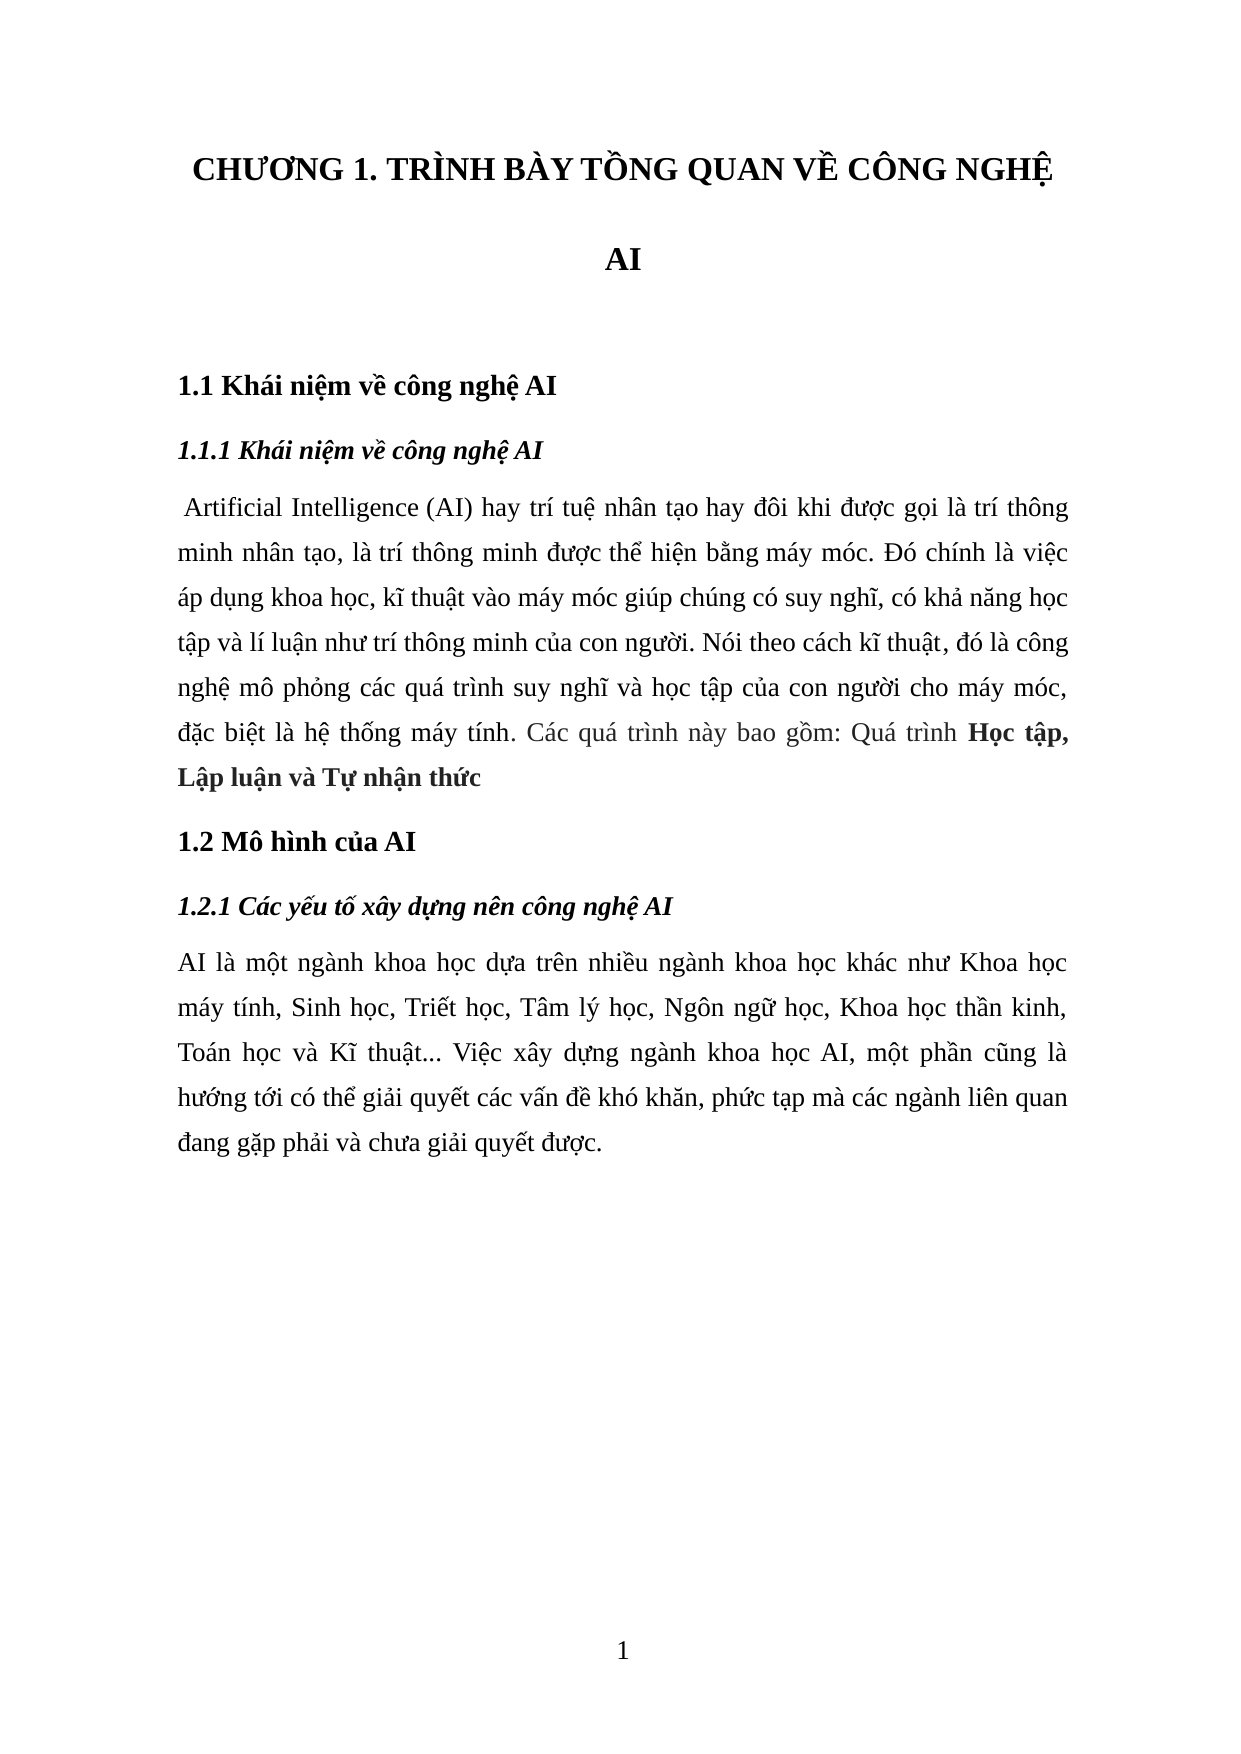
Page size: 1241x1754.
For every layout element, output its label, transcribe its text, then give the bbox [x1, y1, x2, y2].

text AI là một ngành khoa học dựa trên nhiều ngành khoa học khác như Khoa học máy tính, Sinh học, Triết học, Tâm lý học, Ngôn ngữ học, Khoa học thần kinh, Toán học và Kĩ thuật... Việc xây dựng ngành khoa học AI, một phần cũng là hướng tới có thể giải quyết các vấn đề khó khăn, phức tạp mà các ngành liên quan đang gặp phải và chưa giải quyết được. [177, 943, 1069, 1161]
text Artificial Intelligence (AI) hay trí tuệ nhân tạo hay đôi khi được gọi là trí thông minh nhân tạo, là trí thông minh được thể hiện bằng máy móc. Đó chính là việc áp dụng khoa học, kĩ thuật vào máy móc giúp chúng có suy nghĩ, có khả năng học tập và lí luận như trí thông minh của con người. Nói theo cách kĩ thuật, đó là công nghệ mô phỏng các quá trình suy nghĩ và học tập của con người cho máy móc, đặc biệt là hệ thống máy tính. Các quá trình này bao gồm: Quá trình Học tập, Lập luận và Tự nhận thức [177, 612, 1069, 795]
subtitle Mô hình của AI [177, 822, 1069, 859]
subtitle Các yếu tố xây dựng nên công nghệ AI [177, 887, 1069, 924]
subtitle Khái niệm về công nghệ AI [177, 431, 1069, 469]
subtitle Khái niệm về công nghệ AI [177, 366, 1069, 404]
text Artificial Intelligence (AI) hay trí tuệ nhân tạo hay đôi khi được gọi là trí thông minh nhân tạo, là trí thông minh được thể hiện bằng máy móc. Đó chính là việc áp dụng khoa học, kĩ thuật vào máy móc giúp chúng có suy nghĩ, có khả năng học tập và lí luận như trí thông minh của con người. Nói theo cách kĩ thuật, đó là công nghệ mô phỏng các quá trình suy nghĩ và học tập của con người cho máy móc, đặc biệt là hệ thống máy tính. Các quá trình này bao gồm: Quá trình Học tập, Lập luận và Tự nhận thức [177, 487, 1069, 581]
subtitle TRÌNH BÀY TỒNG QUAN VỀ CÔNG NGHỆ AI [177, 131, 1069, 296]
